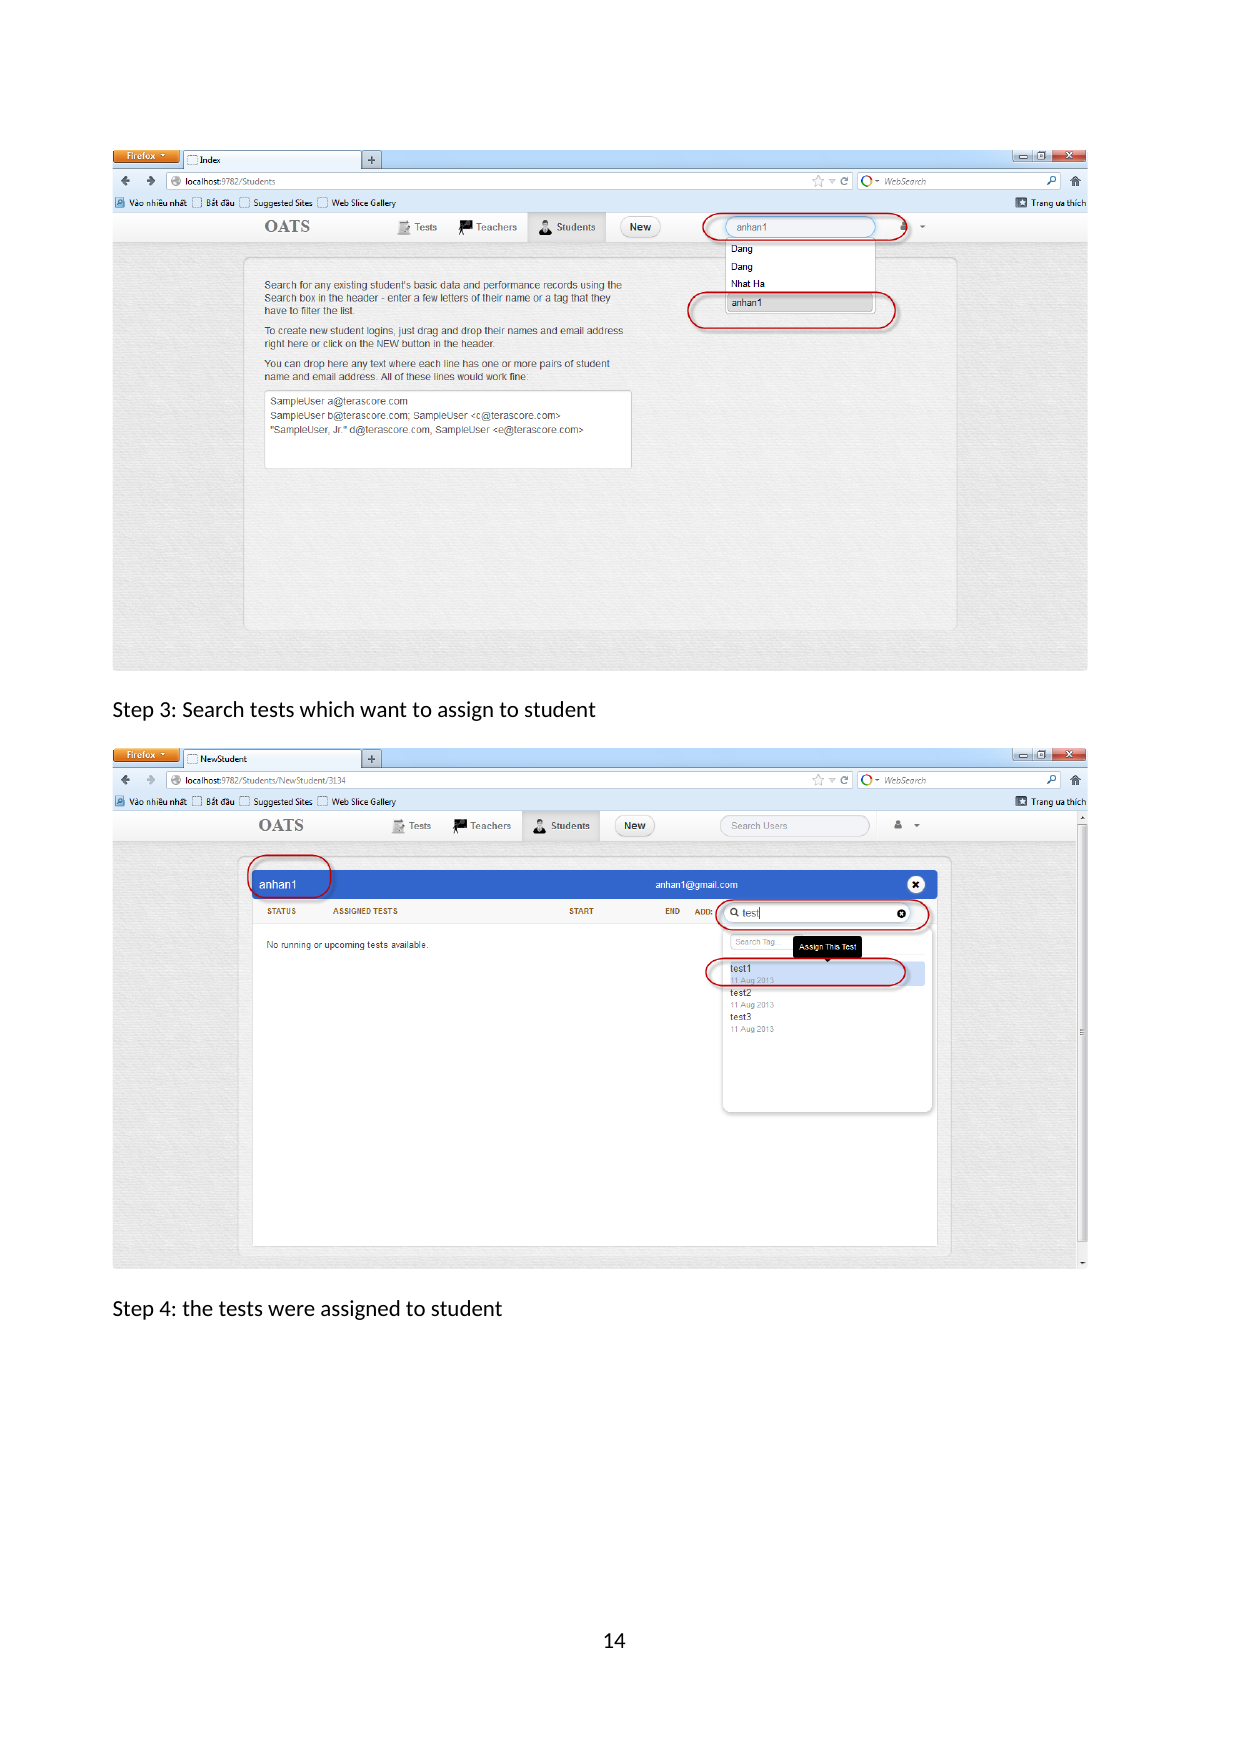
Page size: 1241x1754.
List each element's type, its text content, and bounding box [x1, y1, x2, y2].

text Step 3: Search tests which want to assign to student [112, 695, 1115, 723]
picture [112, 748, 1088, 1269]
picture [112, 150, 1088, 671]
text Step 4: the tests were assigned to student [112, 1294, 1115, 1322]
